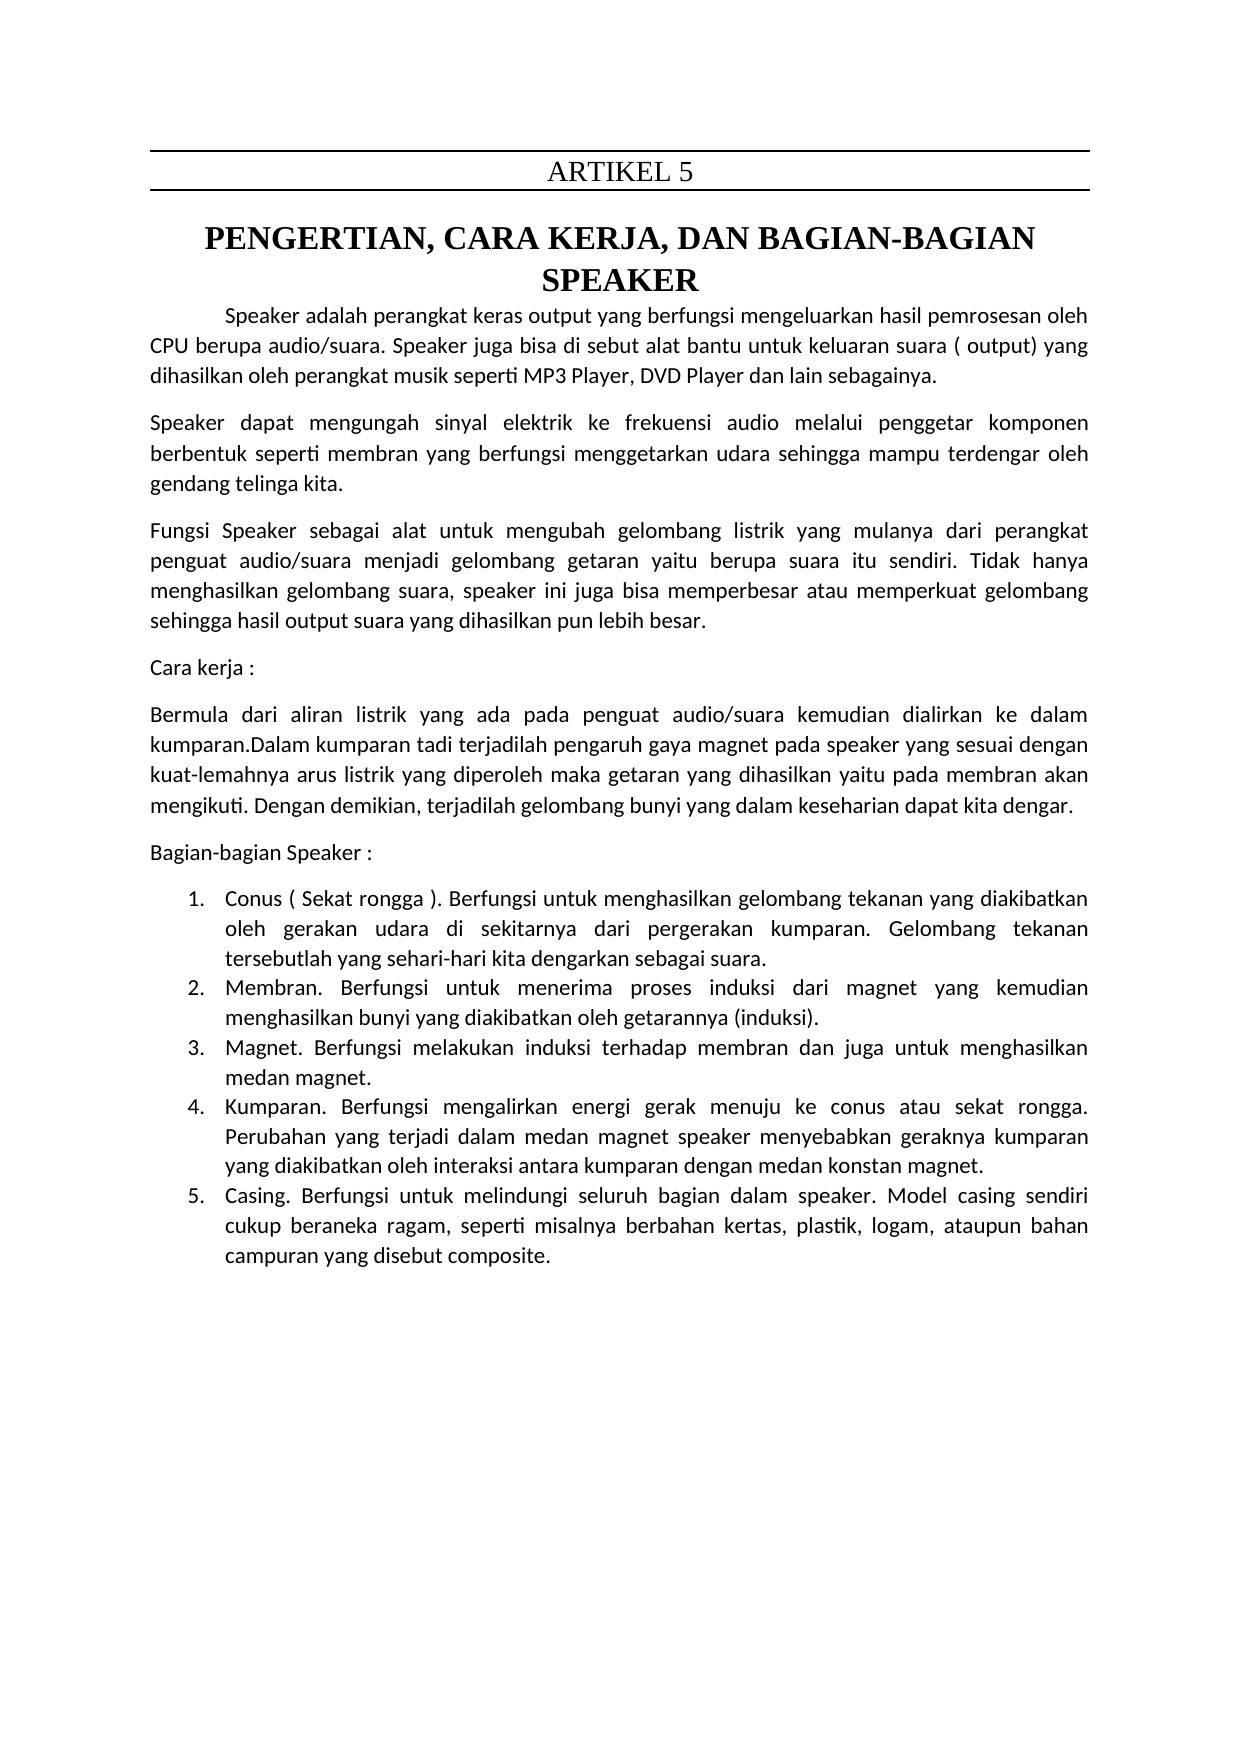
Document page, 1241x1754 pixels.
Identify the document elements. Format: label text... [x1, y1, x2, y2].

text ARTIKEL 5 [150, 152, 1090, 189]
text Fungsi Speaker sebagai alat untuk mengubah gelombang listrik yang mulanya dari perangkat penguat audio/suara menjadi gelombang getaran yaitu berupa suara itu sendiri. Tidak hanya menghasilkan gelombang suara, speaker ini juga bisa memperbesar atau memperkuat gelombang sehingga hasil output suara yang dihasilkan pun lebih besar. [150, 516, 1090, 634]
list Magnet. Berfungsi melakukan induksi terhadap membran dan juga untuk menghasilkan medan magnet. [187, 1033, 1090, 1091]
list Membran. Berfungsi untuk menerima proses induksi dari magnet yang kemudian menghasilkan bunyi yang diakibatkan oleh getarannya (induksi). [187, 973, 1090, 1031]
list Casing. Berfungsi untuk melindungi seluruh bagian dalam speaker. Model casing sendiri cukup beraneka ragam, seperti misalnya berbahan kertas, plastik, logam, ataupun bahan campuran yang disebut composite. [187, 1181, 1090, 1269]
subtitle PENGERTIAN, CARA KERJA, DAN BAGIAN-BAGIAN SPEAKER [150, 218, 1090, 298]
text Cara kerja : [150, 653, 1090, 681]
list Kumparan. Berfungsi mengalirkan energi gerak menuju ke conus atau sekat rongga. Perubahan yang terjadi dalam medan magnet speaker menyebabkan geraknya kumparan yang diakibatkan oleh interaksi antara kumparan dengan medan konstan magnet. [187, 1092, 1090, 1180]
text Speaker adalah perangkat keras output yang berfungsi mengeluarkan hasil pemrosesan oleh CPU berupa audio/suara. Speaker juga bisa di sebut alat bantu untuk keluaran suara ( output) yang dihasilkan oleh perangkat musik seperti MP3 Player, DVD Player dan lain sebagainya. [150, 301, 1090, 389]
text Speaker dapat mengungah sinyal elektrik ke frekuensi audio melalui penggetar komponen berbentuk seperti membran yang berfungsi menggetarkan udara sehingga mampu terdengar oleh gendang telinga kita. [150, 408, 1090, 497]
text Bagian-bagian Speaker : [150, 838, 1090, 866]
list Conus ( Sekat rongga ). Berfungsi untuk menghasilkan gelombang tekanan yang diakibatkan oleh gerakan udara di sekitarnya dari pergerakan kumparan. Gelombang tekanan tersebutlah yang sehari-hari kita dengarkan sebagai suara. [187, 884, 1090, 972]
text Bermula dari aliran listrik yang ada pada penguat audio/suara kemudian dialirkan ke dalam kumparan.Dalam kumparan tadi terjadilah pengaruh gaya magnet pada speaker yang sesuai dengan kuat-lemahnya arus listrik yang diperoleh maka getaran yang dihasilkan yaitu pada membran akan mengikuti. Dengan demikian, terjadilah gelombang bunyi yang dalam keseharian dapat kita dengar. [150, 700, 1090, 819]
